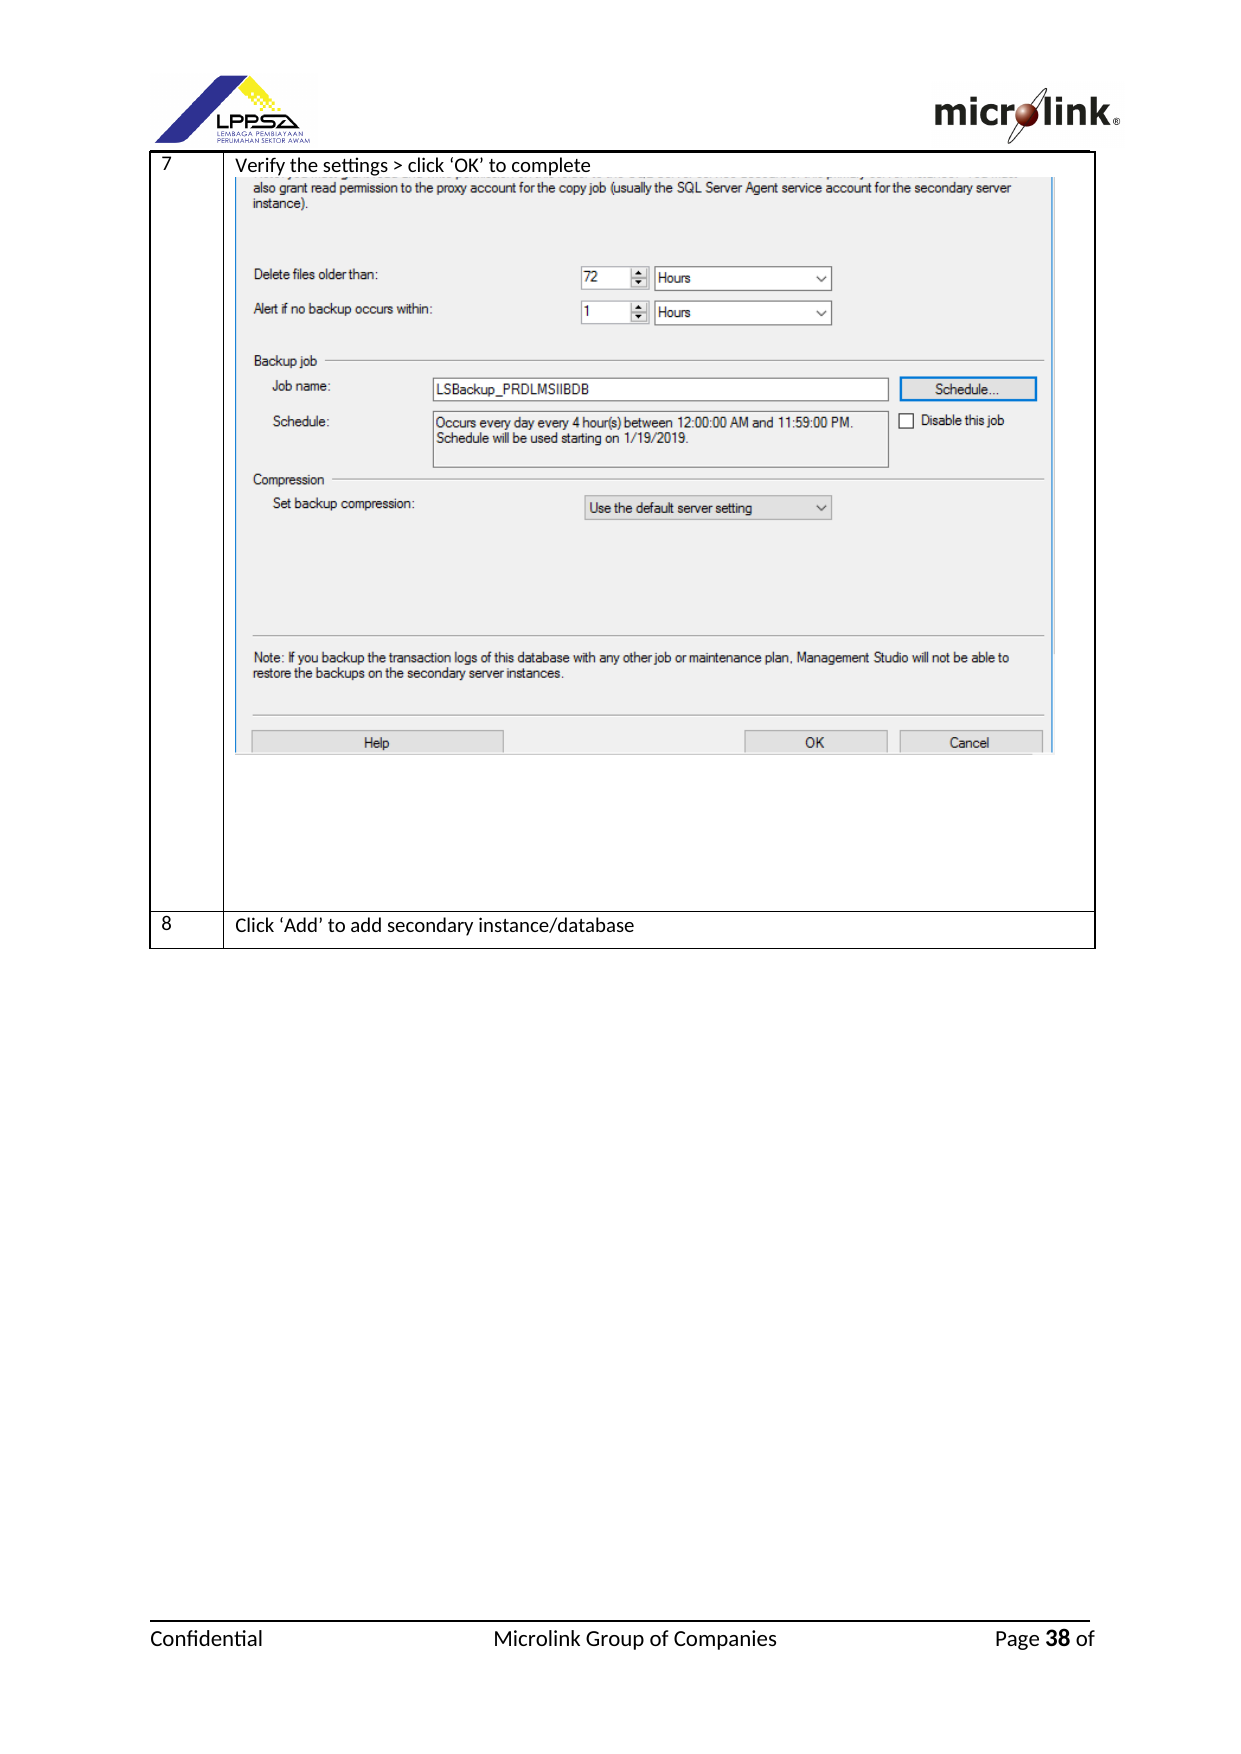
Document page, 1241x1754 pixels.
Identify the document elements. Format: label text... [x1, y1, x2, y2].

picture [235, 177, 1055, 755]
picture [150, 73, 319, 148]
table_cell Verify the settings > click ‘OK’ to complete [224, 153, 1094, 911]
table_cell 8 [151, 912, 223, 947]
table_cell 7 [151, 153, 223, 911]
table_cell Click ‘Add’ to add secondary instance/database [224, 912, 1094, 947]
picture [930, 81, 1125, 148]
